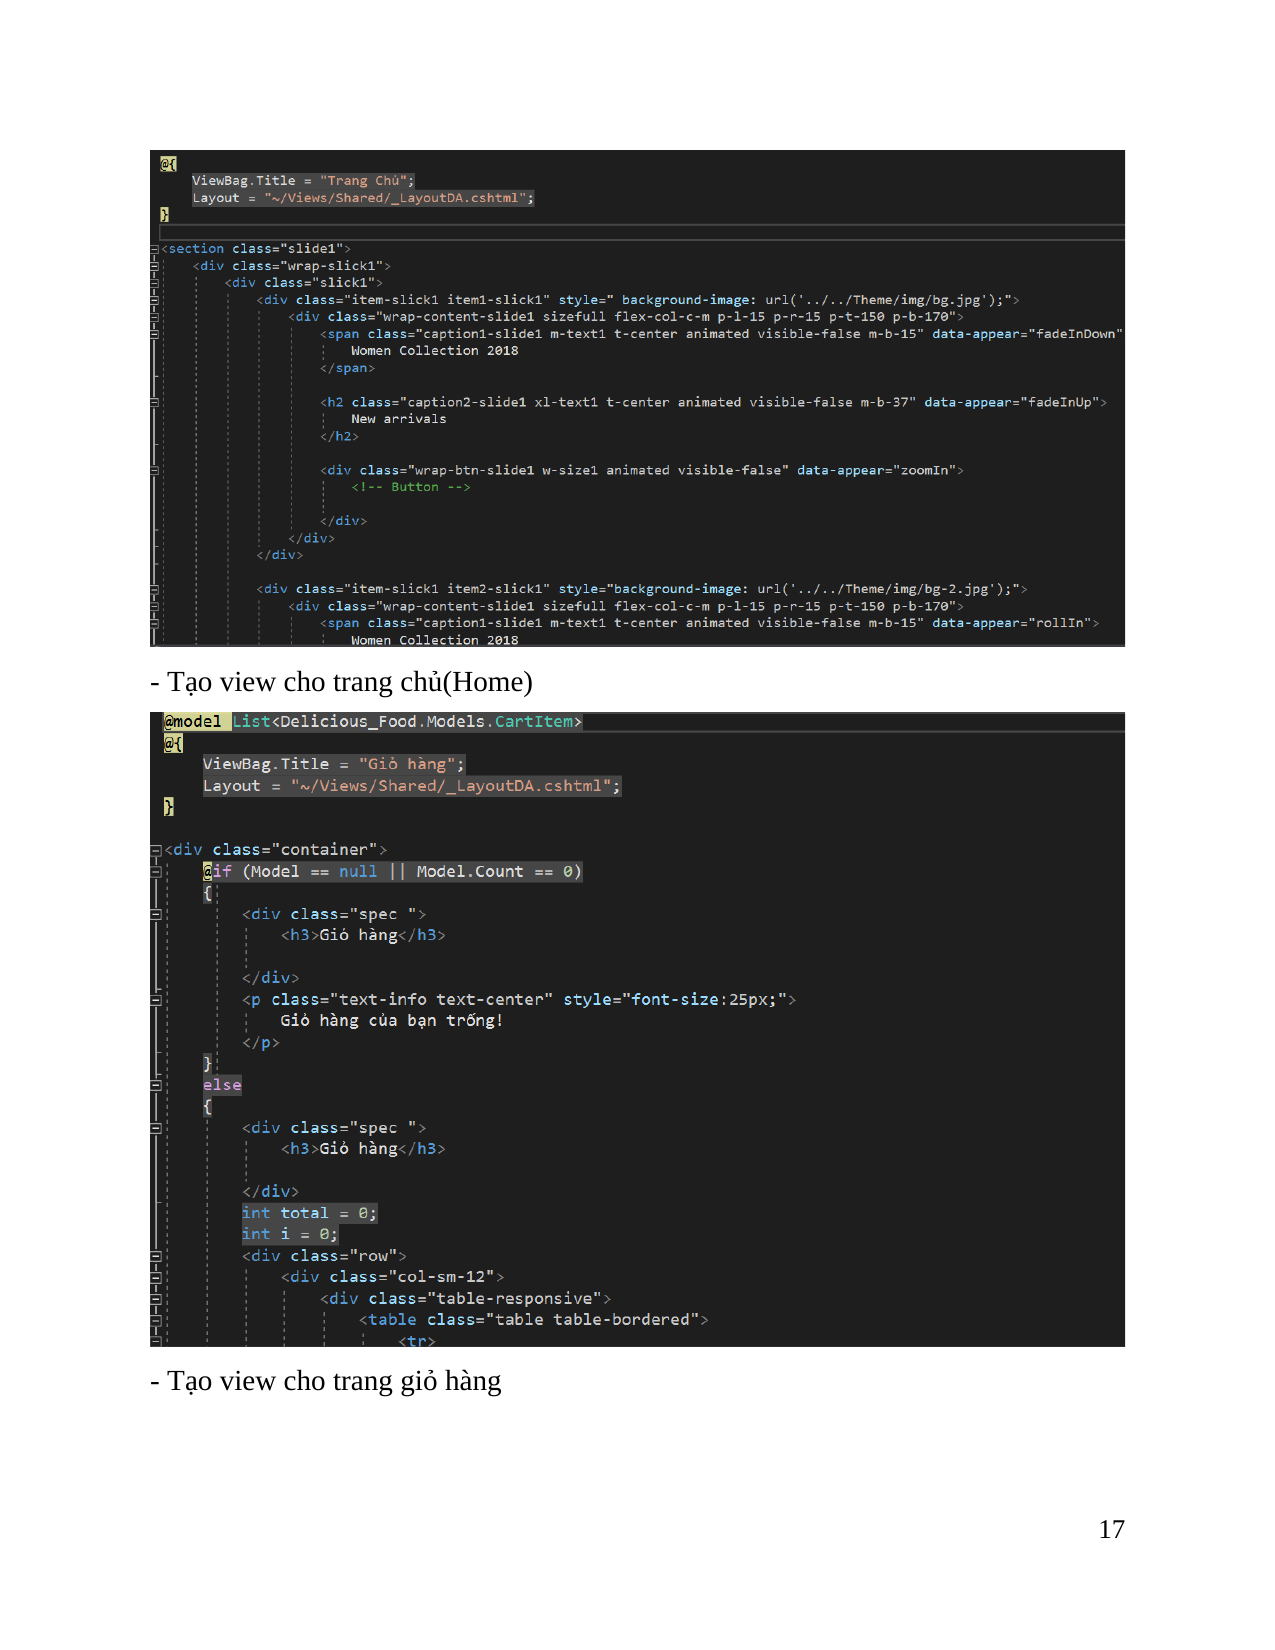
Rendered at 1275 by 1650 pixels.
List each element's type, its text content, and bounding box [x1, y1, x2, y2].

text - Tạo các phần chung(những phần giống nhau) của các trang web(trang công khai) ở _LayoutDA.cshtml - Tạo view cho trang chủ(Home) [150, 647, 1125, 712]
text - Tạo view cho trang giỏ hàng [150, 1363, 1125, 1396]
picture [150, 150, 1125, 647]
picture [150, 712, 1125, 1347]
